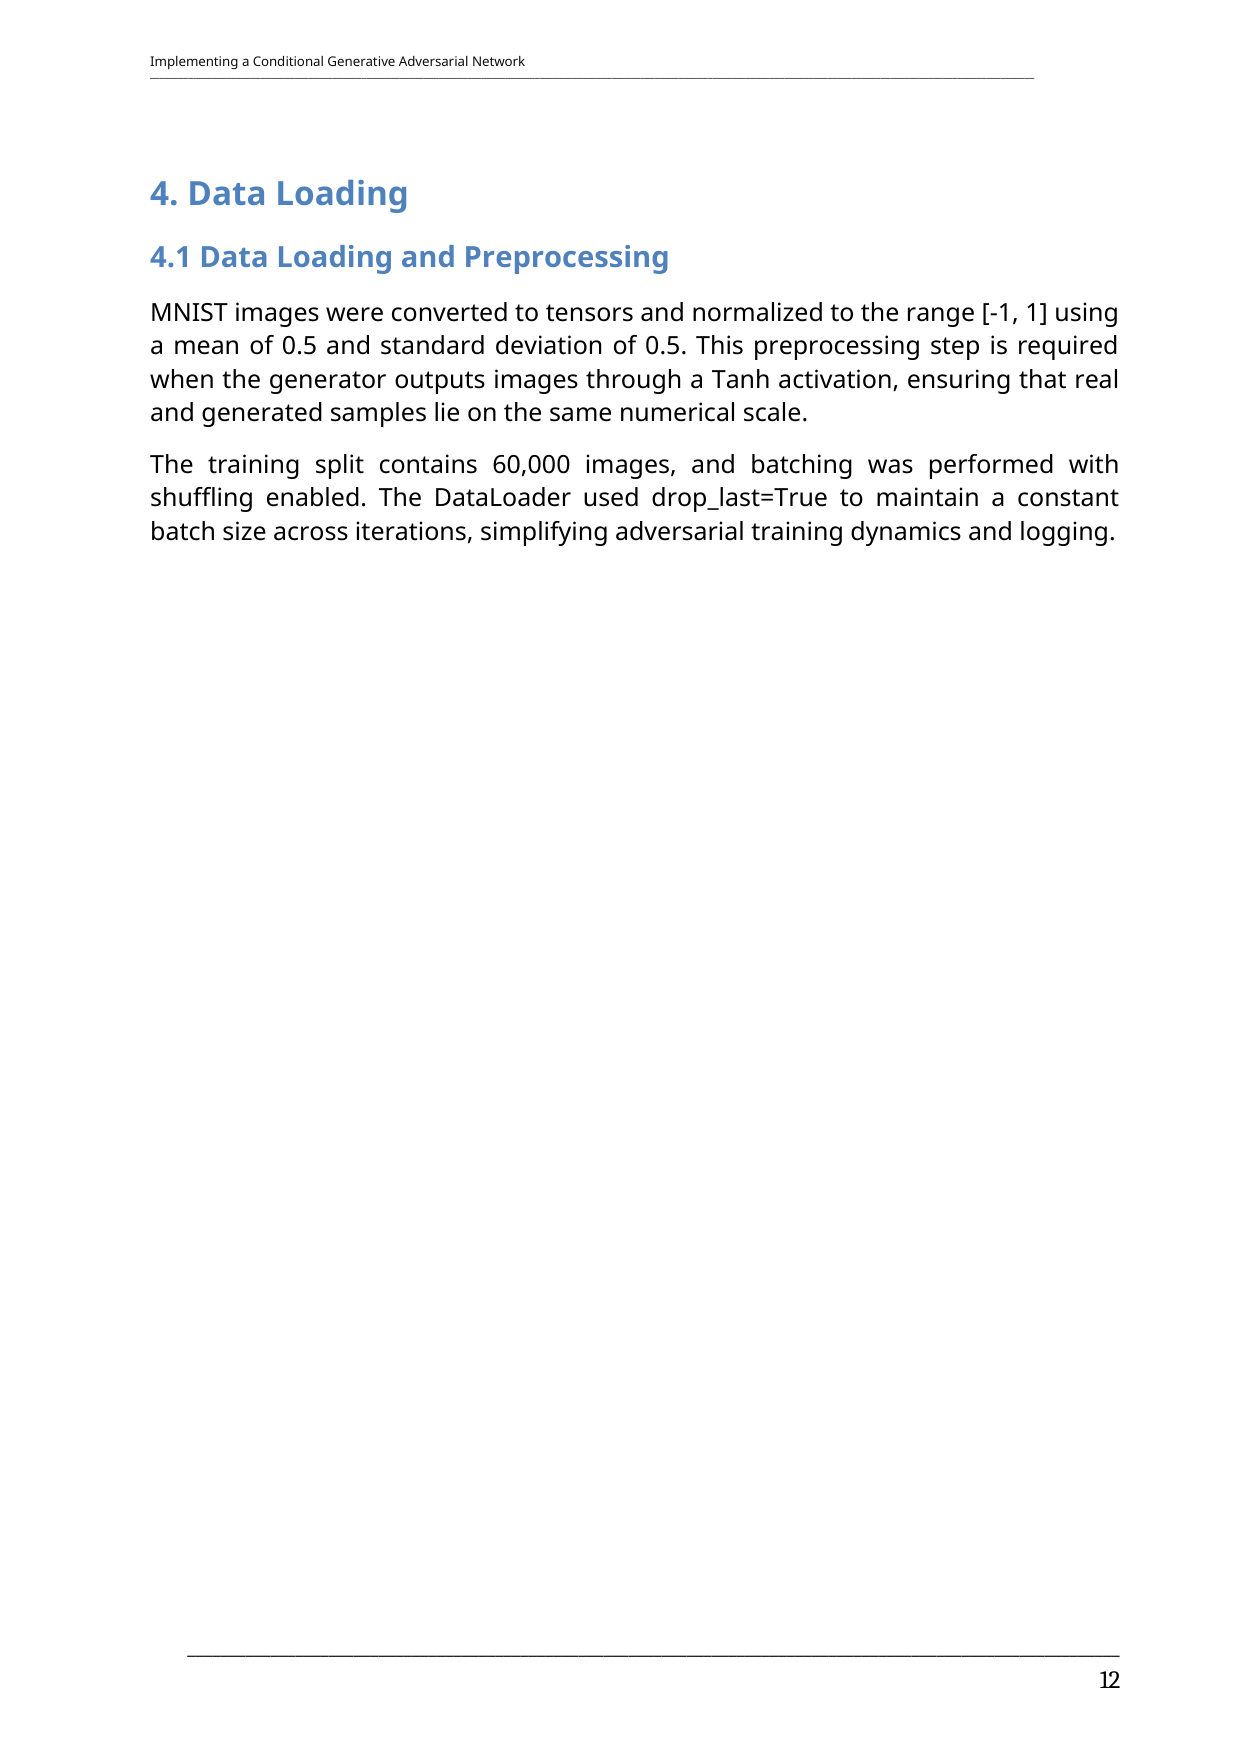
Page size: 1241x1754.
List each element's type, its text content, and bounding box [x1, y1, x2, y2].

text MNIST images were converted to tensors and normalized to the range [-1, 1] using a mean of 0.5 and standard deviation of 0.5. This preprocessing step is required when the generator outputs images through a Tanh activation, ensuring that real and generated samples lie on the same numerical scale. [150, 295, 1120, 428]
subtitle 4. Data Loading [150, 170, 1120, 215]
subtitle 4.1 Data Loading and Preprocessing [150, 236, 1120, 276]
text The training split contains 60,000 images, and batching was performed with shuffling enabled. The DataLoader used drop_last=True to maintain a constant batch size across iterations, simplifying adversarial training dynamics and logging. [150, 447, 1120, 547]
